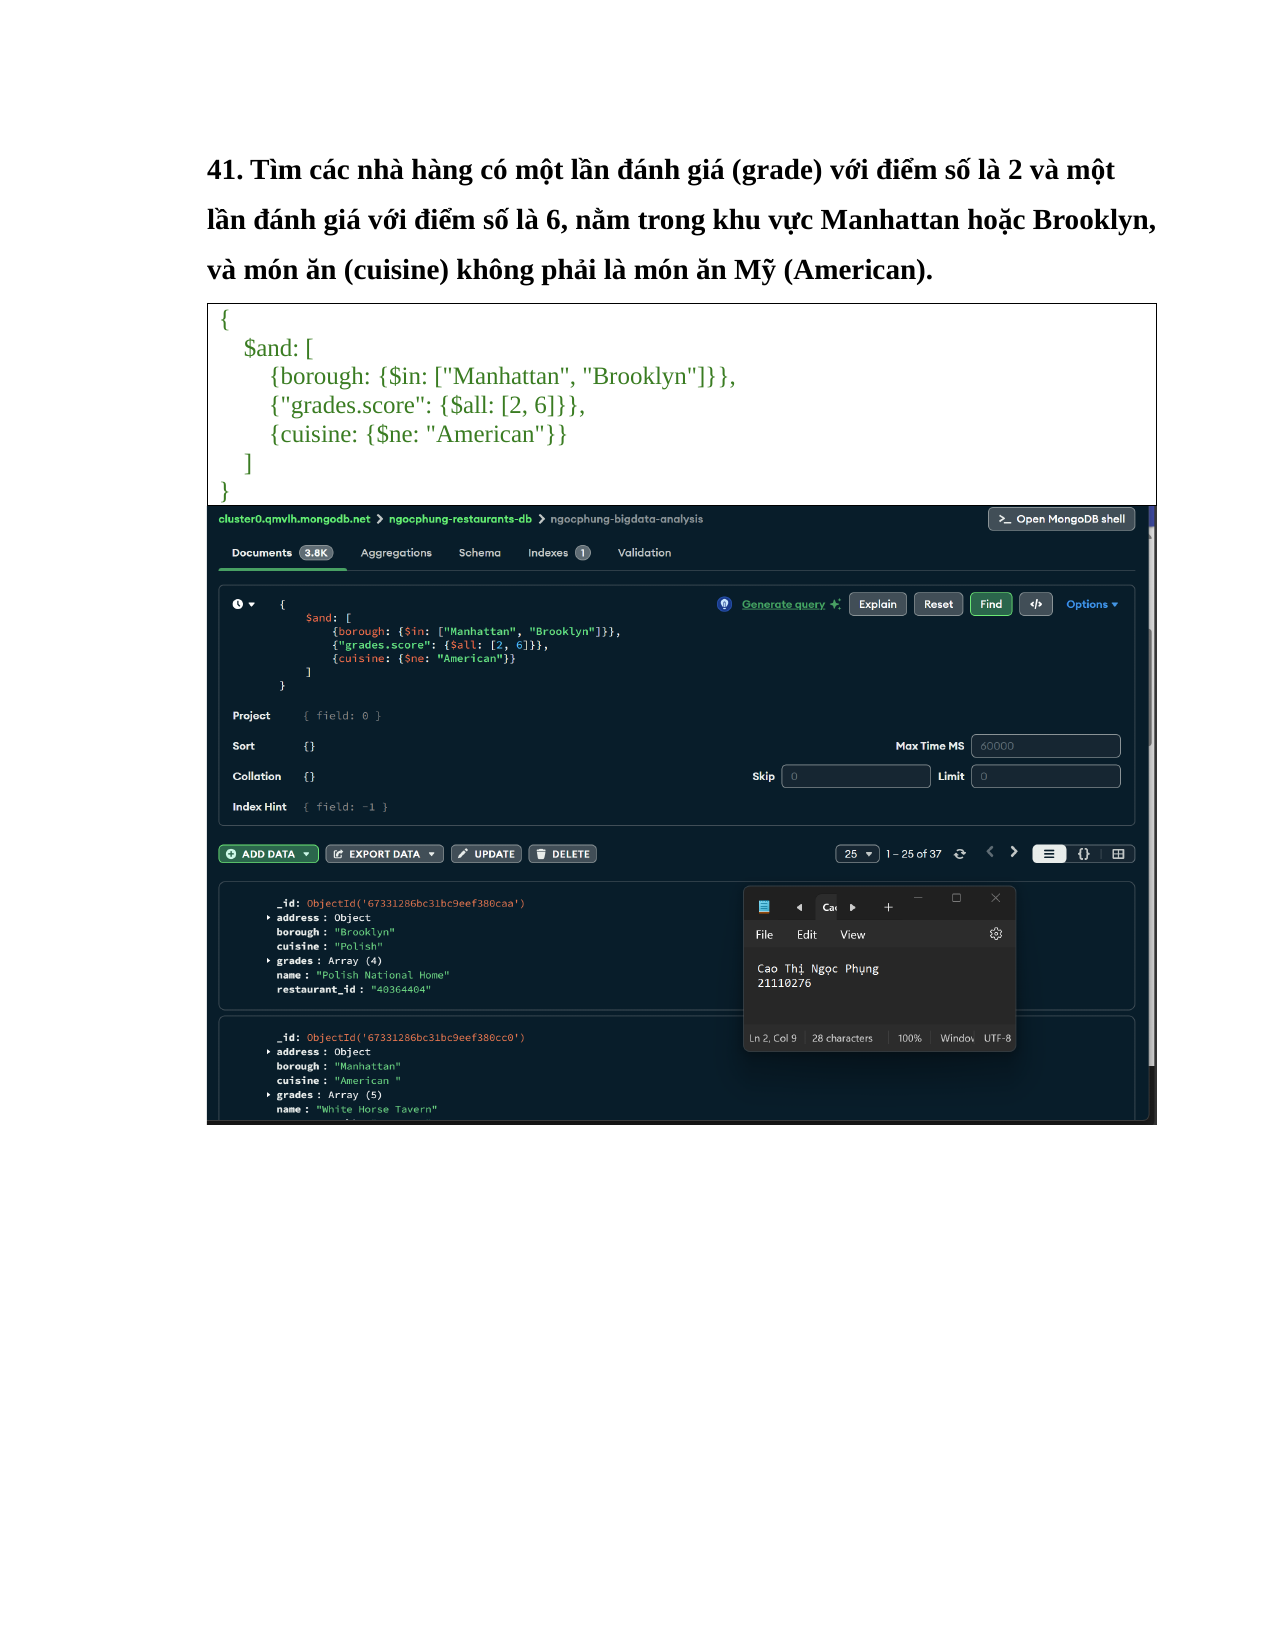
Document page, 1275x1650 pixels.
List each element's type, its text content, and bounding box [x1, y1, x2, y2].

subtitle 41. Tìm các nhà hàng có một lần đánh giá (grade) với điểm số là 2 và một lần đánh giá với điểm số là 6, nằm trong khu vực Manhattan hoặc Brooklyn, và món ăn (cuisine) không phải là món ăn Mỹ (American). [207, 152, 1157, 286]
picture [206, 506, 1157, 1125]
table_header { $and: [ {borough: {$in: ["Manhattan", "Brooklyn"]}}, {"grades.score": {$all: [2, 6]}}, {cuisine: {$ne: "American"}} ] } [208, 304, 1156, 505]
